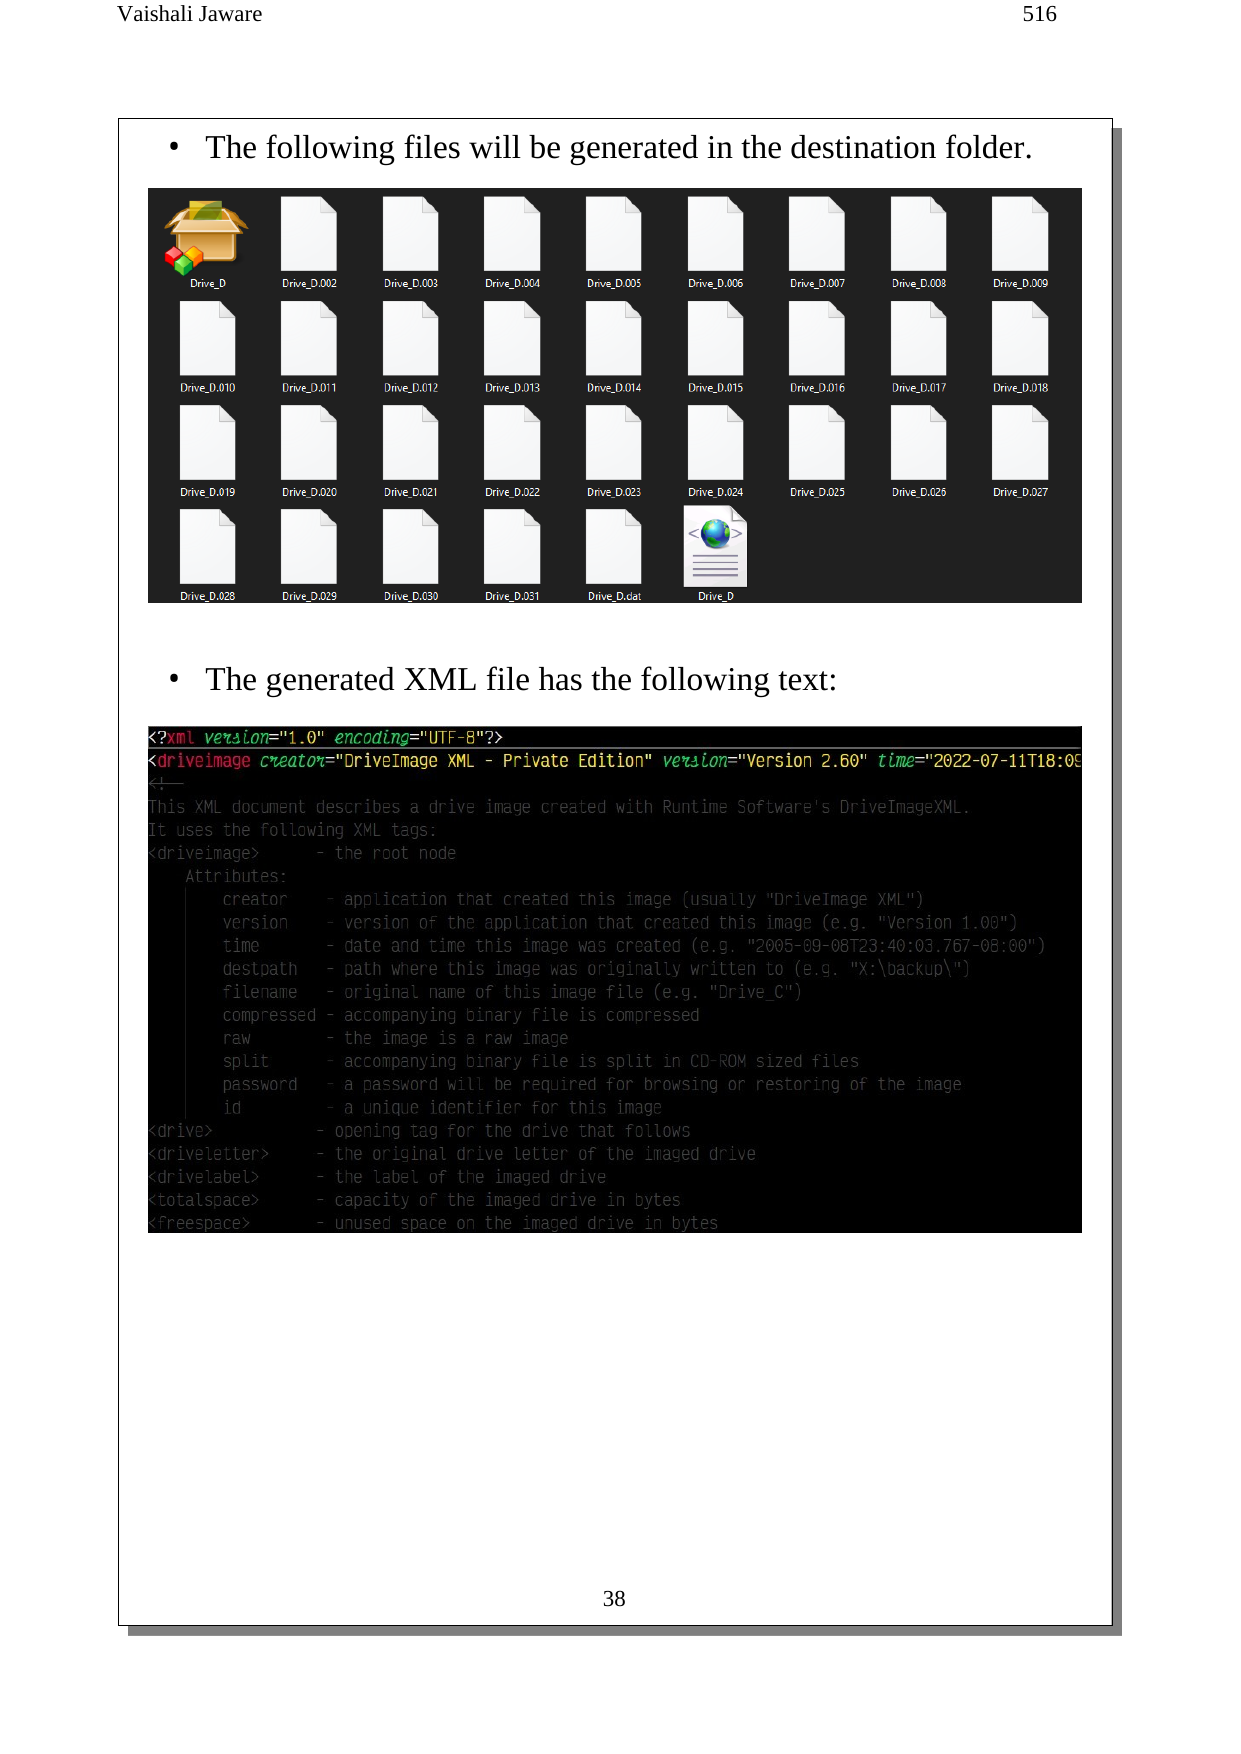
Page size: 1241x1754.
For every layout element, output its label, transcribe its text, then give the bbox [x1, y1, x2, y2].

list The generated XML file has the following text: [168, 654, 1111, 700]
list The following files will be generated in the destination folder. [168, 123, 1111, 168]
picture [148, 188, 1082, 603]
picture [148, 726, 1082, 1233]
